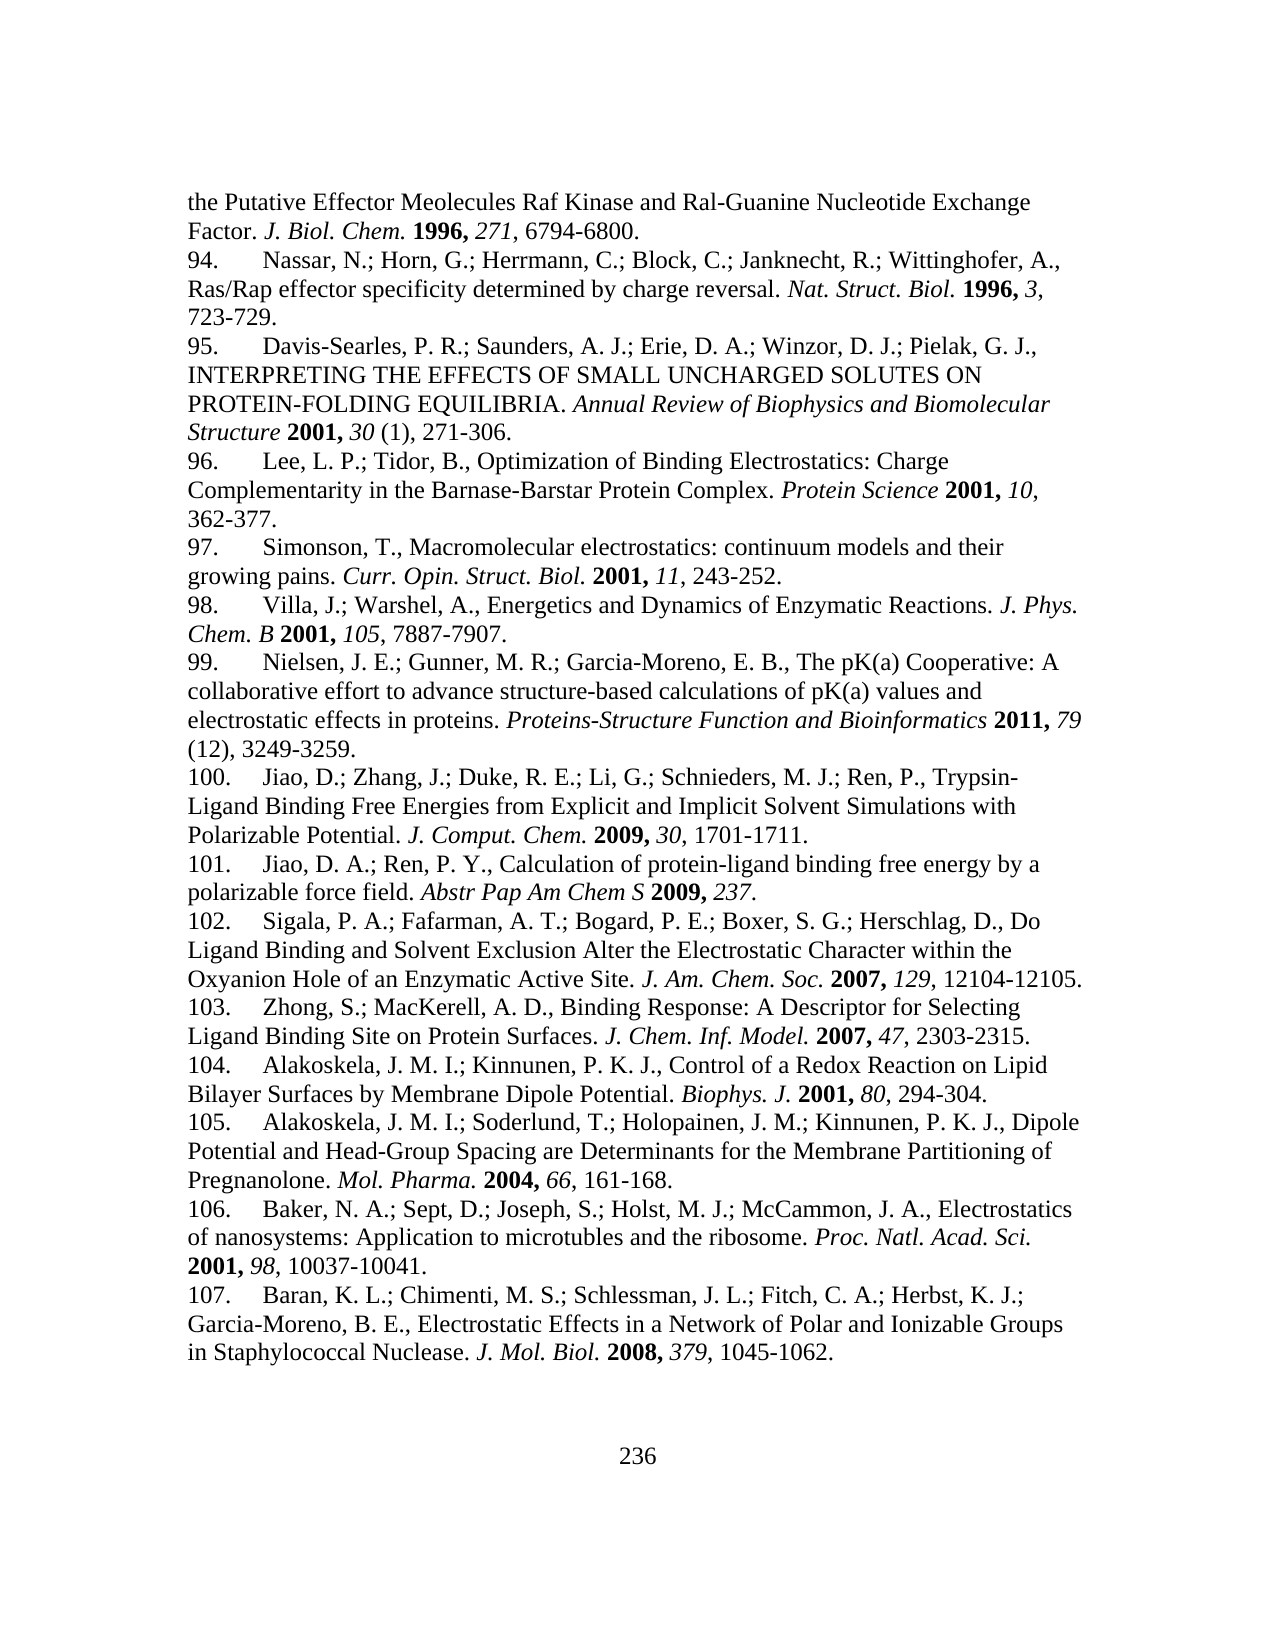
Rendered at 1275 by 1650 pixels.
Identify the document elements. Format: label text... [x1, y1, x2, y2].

text 103. Zhong, S.; MacKerell, A. D., Binding Response: A Descriptor for Selecting Ligand Binding Site on Protein Surfaces. J. Chem. Inf. Model. 2007, 47, 2303-2315. [187, 992, 1087, 1050]
text 105. Alakoskela, J. M. I.; Soderlund, T.; Holopainen, J. M.; Kinnunen, P. K. J., Dipole Potential and Head-Group Spacing are Determinants for the Membrane Partitioning of Pregnanolone. Mol. Pharma. 2004, 66, 161-168. [187, 1107, 1087, 1194]
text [187, 187, 1087, 245]
text 94. Nassar, N.; Horn, G.; Herrmann, C.; Block, C.; Janknecht, R.; Wittinghofer, A., Ras/Rap effector specificity determined by charge reversal. Nat. Struct. Biol. 1996, 3, 723-729. [187, 245, 1087, 331]
text 98. Villa, J.; Warshel, A., Energetics and Dynamics of Enzymatic Reactions. J. Phys. Chem. B 2001, 105, 7887-7907. [187, 590, 1087, 647]
text 106. Baker, N. A.; Sept, D.; Joseph, S.; Holst, M. J.; McCammon, J. A., Electrostatics of nanosystems: Application to microtubles and the ribosome. Proc. Natl. Acad. Sci. 2001, 98, 10037-10041. [187, 1194, 1087, 1280]
text 99. Nielsen, J. E.; Gunner, M. R.; Garcia-Moreno, E. B., The pK(a) Cooperative: A collaborative effort to advance structure-based calculations of pK(a) values and electrostatic effects in proteins. Proteins-Structure Function and Bioinformatics 2011, 79 (12), 3249-3259. [187, 647, 1087, 762]
text 96. Lee, L. P.; Tidor, B., Optimization of Binding Electrostatics: Charge Complementarity in the Barnase-Barstar Protein Complex. Protein Science 2001, 10, 362-377. [187, 446, 1087, 532]
text 102. Sigala, P. A.; Fafarman, A. T.; Bogard, P. E.; Boxer, S. G.; Herschlag, D., Do Ligand Binding and Solvent Exclusion Alter the Electrostatic Character within the Oxyanion Hole of an Enzymatic Active Site. J. Am. Chem. Soc. 2007, 129, 12104-12105. [187, 906, 1087, 992]
text 107. Baran, K. L.; Chimenti, M. S.; Schlessman, J. L.; Fitch, C. A.; Herbst, K. J.; Garcia-Moreno, B. E., Electrostatic Effects in a Network of Polar and Ionizable Groups in Staphylococcal Nuclease. J. Mol. Biol. 2008, 379, 1045-1062. [187, 1280, 1087, 1366]
text 97. Simonson, T., Macromolecular electrostatics: continuum models and their growing pains. Curr. Opin. Struct. Biol. 2001, 11, 243-252. [187, 532, 1087, 590]
text 101. Jiao, D. A.; Ren, P. Y., Calculation of protein-ligand binding free energy by a polarizable force field. Abstr Pap Am Chem S 2009, 237. [187, 849, 1087, 906]
text 100. Jiao, D.; Zhang, J.; Duke, R. E.; Li, G.; Schnieders, M. J.; Ren, P., Trypsin-Ligand Binding Free Energies from Explicit and Implicit Solvent Simulations with Polarizable Potential. J. Comput. Chem. 2009, 30, 1701-1711. [187, 762, 1087, 849]
text 104. Alakoskela, J. M. I.; Kinnunen, P. K. J., Control of a Redox Reaction on Lipid Bilayer Surfaces by Membrane Dipole Potential. Biophys. J. 2001, 80, 294-304. [187, 1050, 1087, 1107]
text 95. Davis-Searles, P. R.; Saunders, A. J.; Erie, D. A.; Winzor, D. J.; Pielak, G. J., INTERPRETING THE EFFECTS OF SMALL UNCHARGED SOLUTES ON PROTEIN-FOLDING EQUILIBRIA. Annual Review of Biophysics and Biomolecular Structure 2001, 30 (1), 271-306. [187, 331, 1087, 446]
